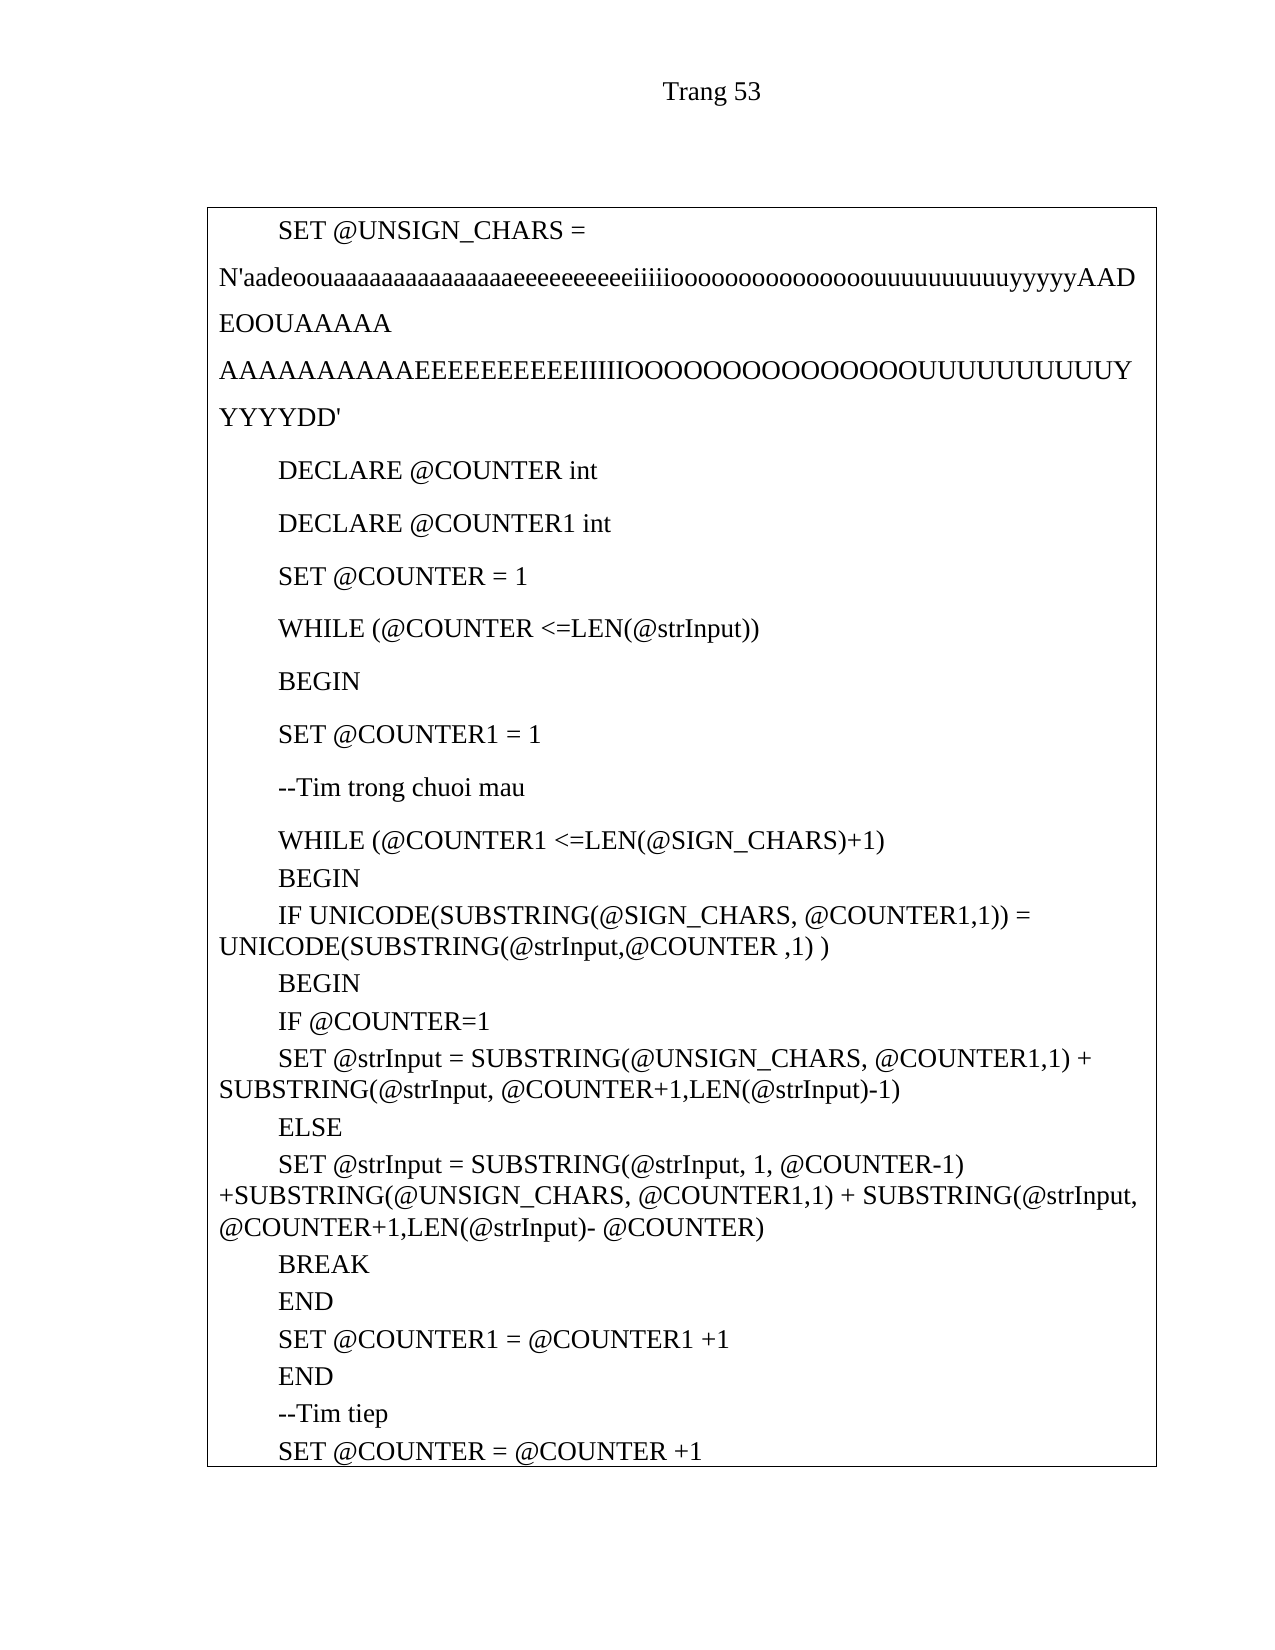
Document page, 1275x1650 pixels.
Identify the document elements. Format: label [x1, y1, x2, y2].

table_header [208, 208, 1156, 1466]
